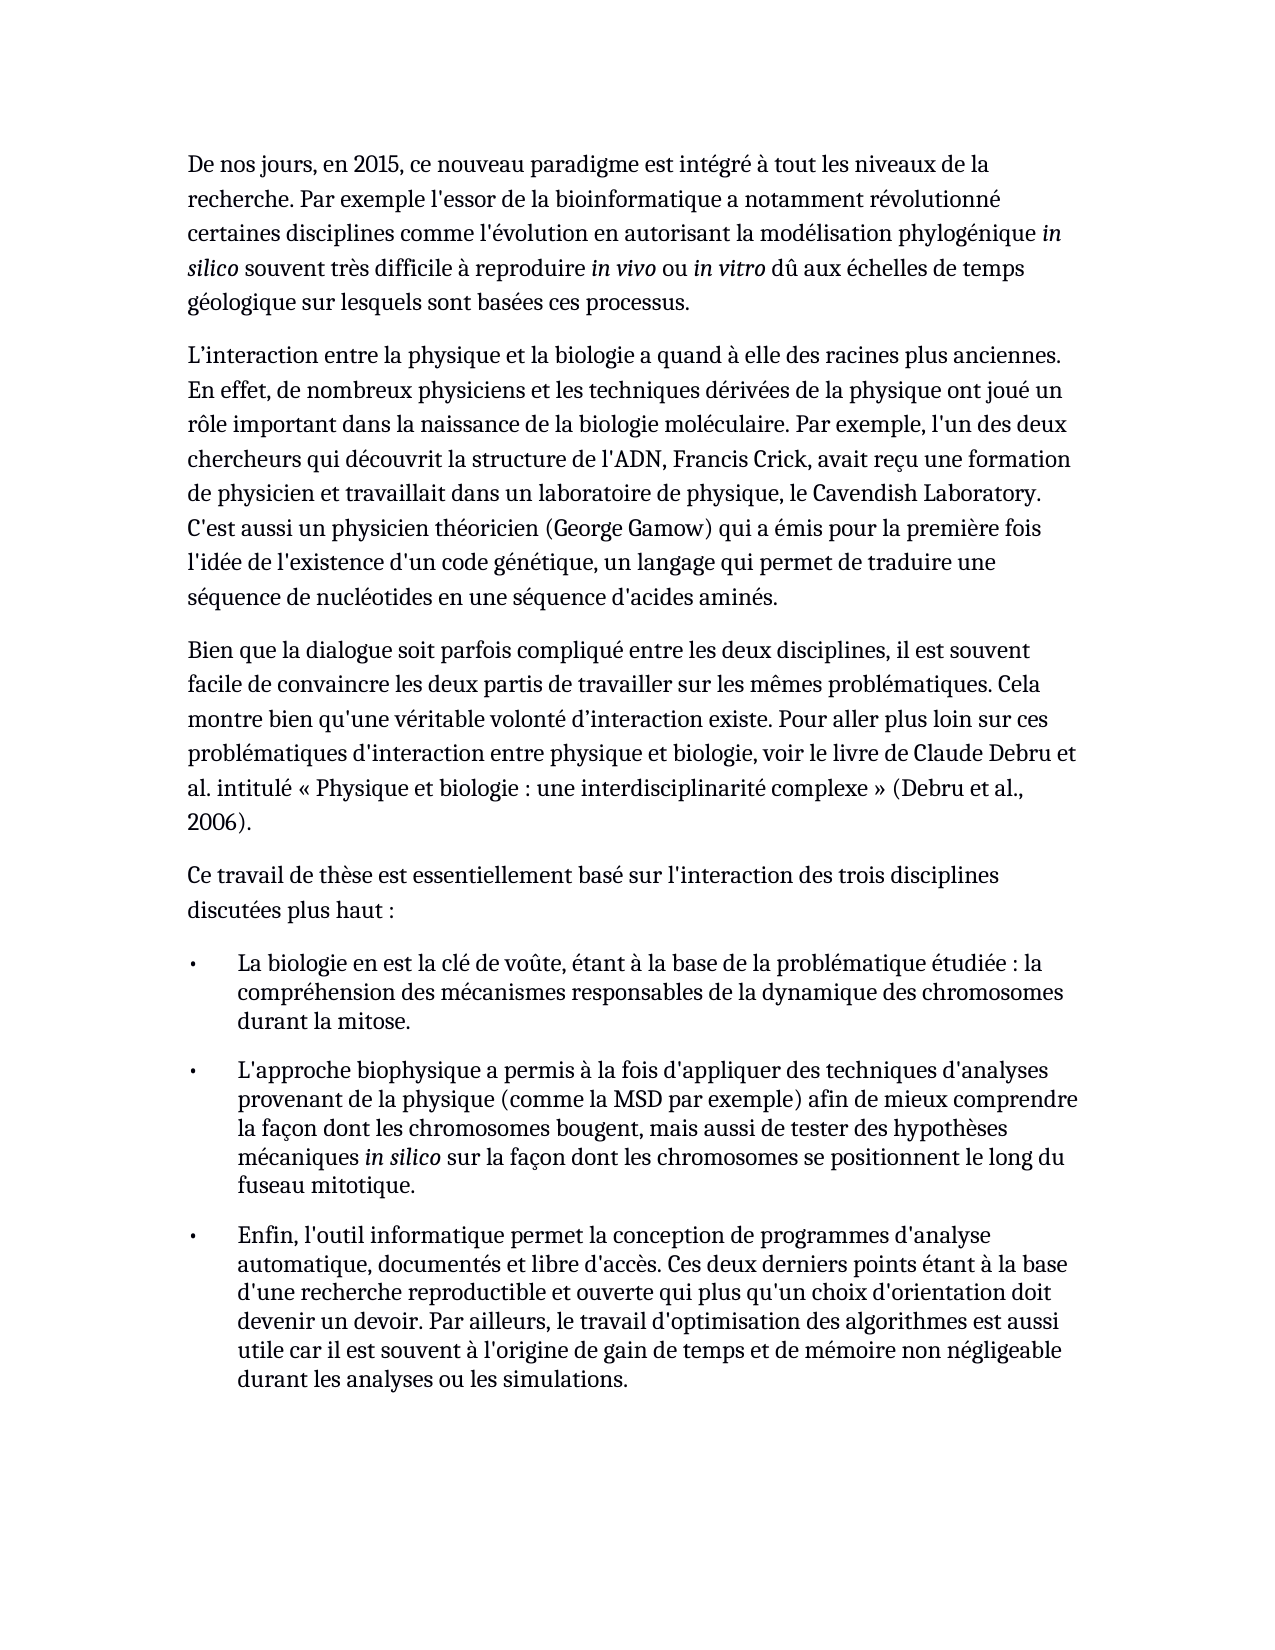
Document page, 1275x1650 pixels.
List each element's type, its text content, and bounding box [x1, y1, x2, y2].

text Bien que la dialogue soit parfois compliqué entre les deux disciplines, il est souvent facile de convaincre les deux partis de travailler sur les mêmes problématiques. Cela montre bien qu'une véritable volonté d’interaction existe. Pour aller plus loin sur ces problématiques d'interaction entre physique et biologie, voir le livre de Claude Debru et al. intitulé « Physique et biologie : une interdisciplinarité complexe » (Debru et al., 2006). [187, 636, 1087, 837]
text Ce travail de thèse est essentiellement basé sur l'interaction des trois disciplines discutées plus haut : [187, 861, 1087, 924]
list La biologie en est la clé de voûte, étant à la base de la problématique étudiée : la compréhension des mécanismes responsables de la dynamique des chromosomes durant la mitose. [187, 949, 1087, 1035]
text L’interaction entre la physique et la biologie a quand à elle des racines plus anciennes. En effet, de nombreux physiciens et les techniques dérivées de la physique ont joué un rôle important dans la naissance de la biologie moléculaire. Par exemple, l'un des deux chercheurs qui découvrit la structure de l'ADN, Francis Crick, avait reçu une formation de physicien et travaillait dans un laboratoire de physique, le Cavendish Laboratory. C'est aussi un physicien théoricien (George Gamow) qui a émis pour la première fois l'idée de l'existence d'un code génétique, un langage qui permet de traduire une séquence de nucléotides en une séquence d'acides aminés. [187, 341, 1087, 611]
list L'approche biophysique a permis à la fois d'appliquer des techniques d'analyses provenant de la physique (comme la MSD par exemple) afin de mieux comprendre la façon dont les chromosomes bougent, mais aussi de tester des hypothèses mécaniques in silico sur la façon dont les chromosomes se positionnent le long du fuseau mitotique. [187, 1056, 1087, 1200]
text De nos jours, en 2015, ce nouveau paradigme est intégré à tout les niveaux de la recherche. Par exemple l'essor de la bioinformatique a notamment révolutionné certaines disciplines comme l'évolution en autorisant la modélisation phylogénique in silico souvent très difficile à reproduire in vivo ou in vitro dû aux échelles de temps géologique sur lesquels sont basées ces processus. [187, 150, 1087, 317]
list Enfin, l'outil informatique permet la conception de programmes d'analyse automatique, documentés et libre d'accès. Ces deux derniers points étant à la base d'une recherche reproductible et ouverte qui plus qu'un choix d'orientation doit devenir un devoir. Par ailleurs, le travail d'optimisation des algorithmes est aussi utile car il est souvent à l'origine de gain de temps et de mémoire non négligeable durant les analyses ou les simulations. [187, 1221, 1087, 1393]
